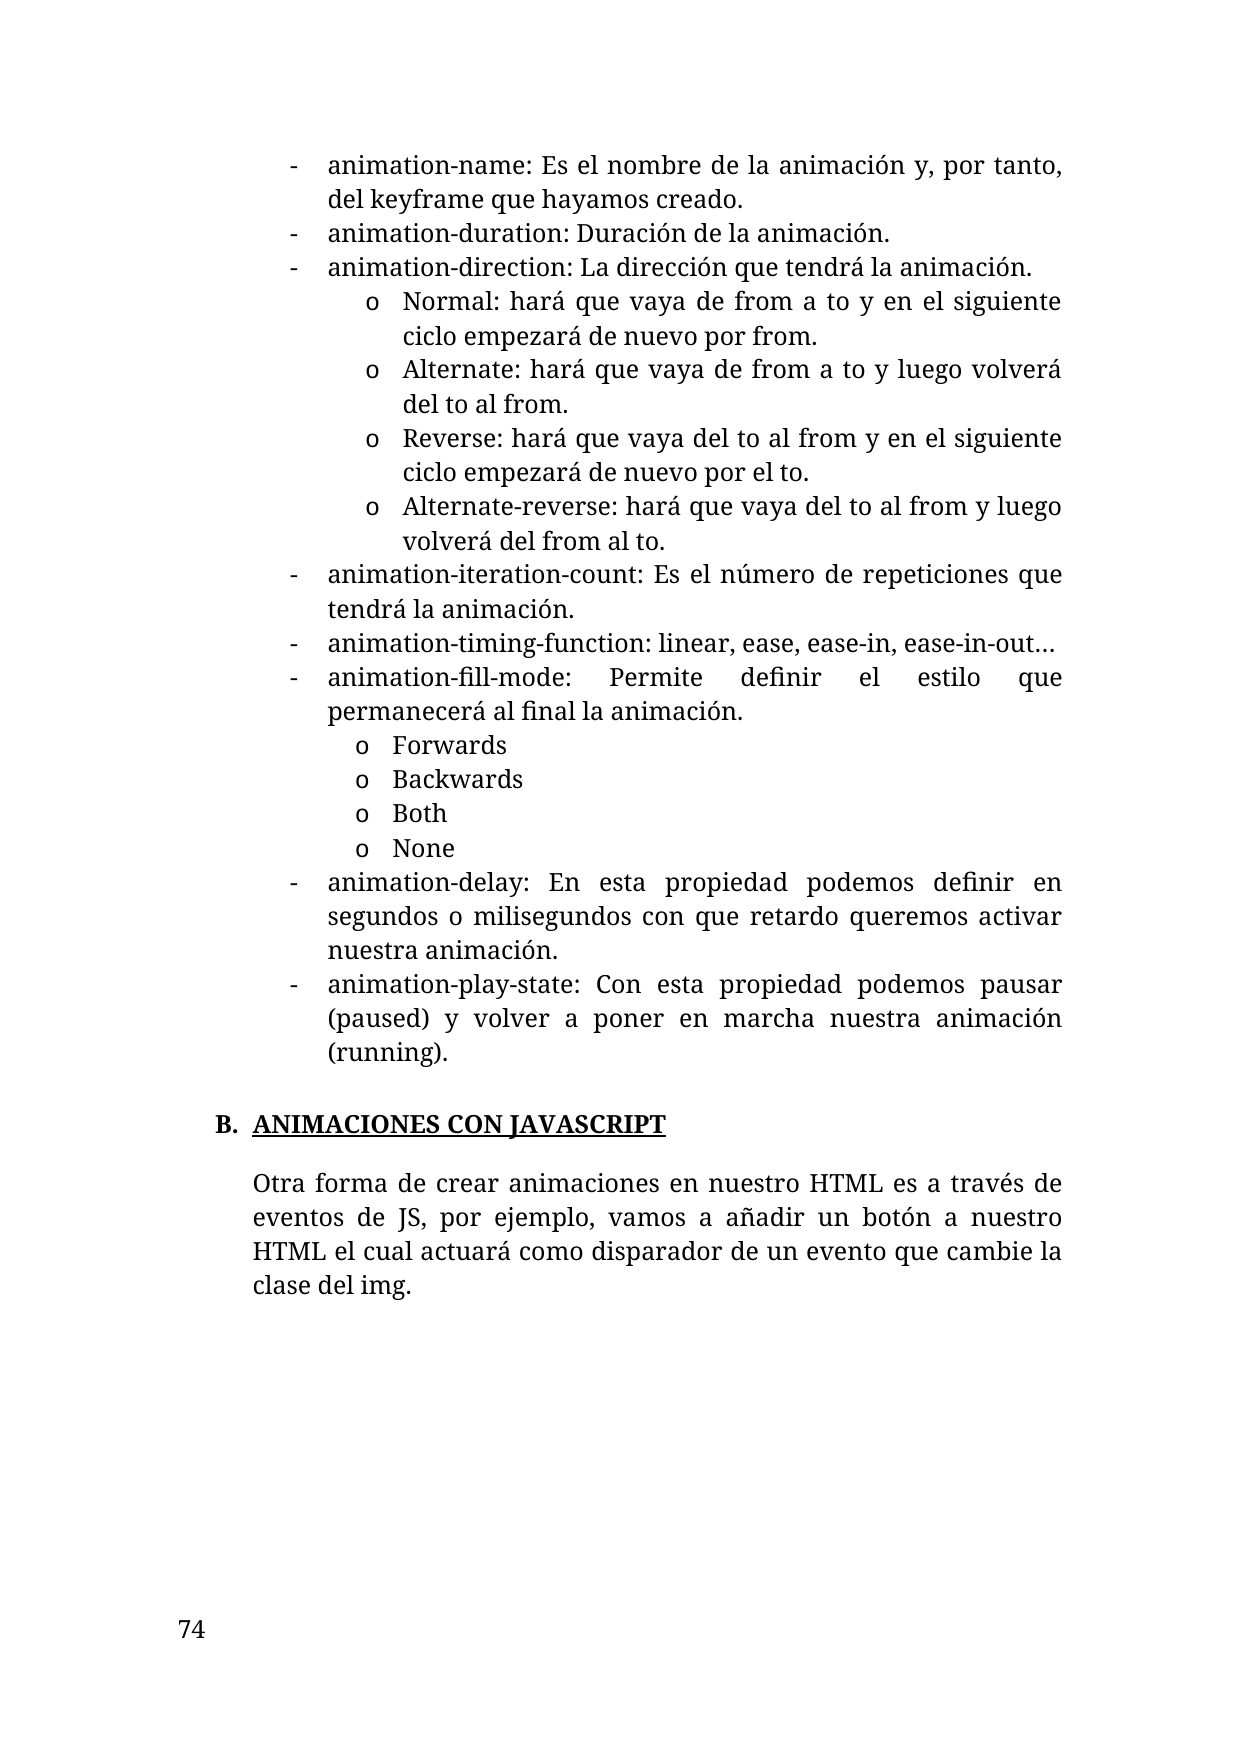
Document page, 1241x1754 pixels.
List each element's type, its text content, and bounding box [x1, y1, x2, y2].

text Otra forma de crear animaciones en nuestro HTML es a través de eventos de JS, por ejemplo, vamos a añadir un botón a nuestro HTML el cual actuará como disparador de un evento que cambie la clase del img. [252, 1166, 1063, 1302]
list Forwards [354, 727, 1063, 762]
list animation-direction: La dirección que tendrá la animación. [290, 250, 1063, 284]
list Backwards [354, 762, 1063, 796]
list Reverse: hará que vaya del to al from y en el siguiente ciclo empezará de nuevo por el to. [365, 421, 1063, 489]
list animation-name: Es el nombre de la animación y, por tanto, del keyframe que hayamos creado. [290, 148, 1063, 216]
list None [354, 830, 1063, 864]
list animation-timing-function: linear, ease, ease-in, ease-in-out… [290, 625, 1063, 659]
list animation-fill-mode: Permite definir el estilo que permanecerá al final la animación. [290, 659, 1063, 727]
list Both [354, 796, 1063, 830]
list animation-duration: Duración de la animación. [290, 216, 1063, 250]
list Normal: hará que vaya de from a to y en el siguiente ciclo empezará de nuevo por from. [365, 284, 1063, 352]
list Alternate-reverse: hará que vaya del to al from y luego volverá del from al to. [365, 489, 1063, 557]
list animation-play-state: Con esta propiedad podemos pausar (paused) y volver a poner en marcha nuestra animación (running). [290, 967, 1063, 1069]
subtitle ANIMACIONES CON JAVASCRIPT [215, 1106, 1063, 1141]
list Alternate: hará que vaya de from a to y luego volverá del to al from. [365, 352, 1063, 421]
list animation-delay: En esta propiedad podemos definir en segundos o milisegundos con que retardo queremos activar nuestra animación. [290, 864, 1063, 967]
list animation-iteration-count: Es el número de repeticiones que tendrá la animación. [290, 557, 1063, 625]
